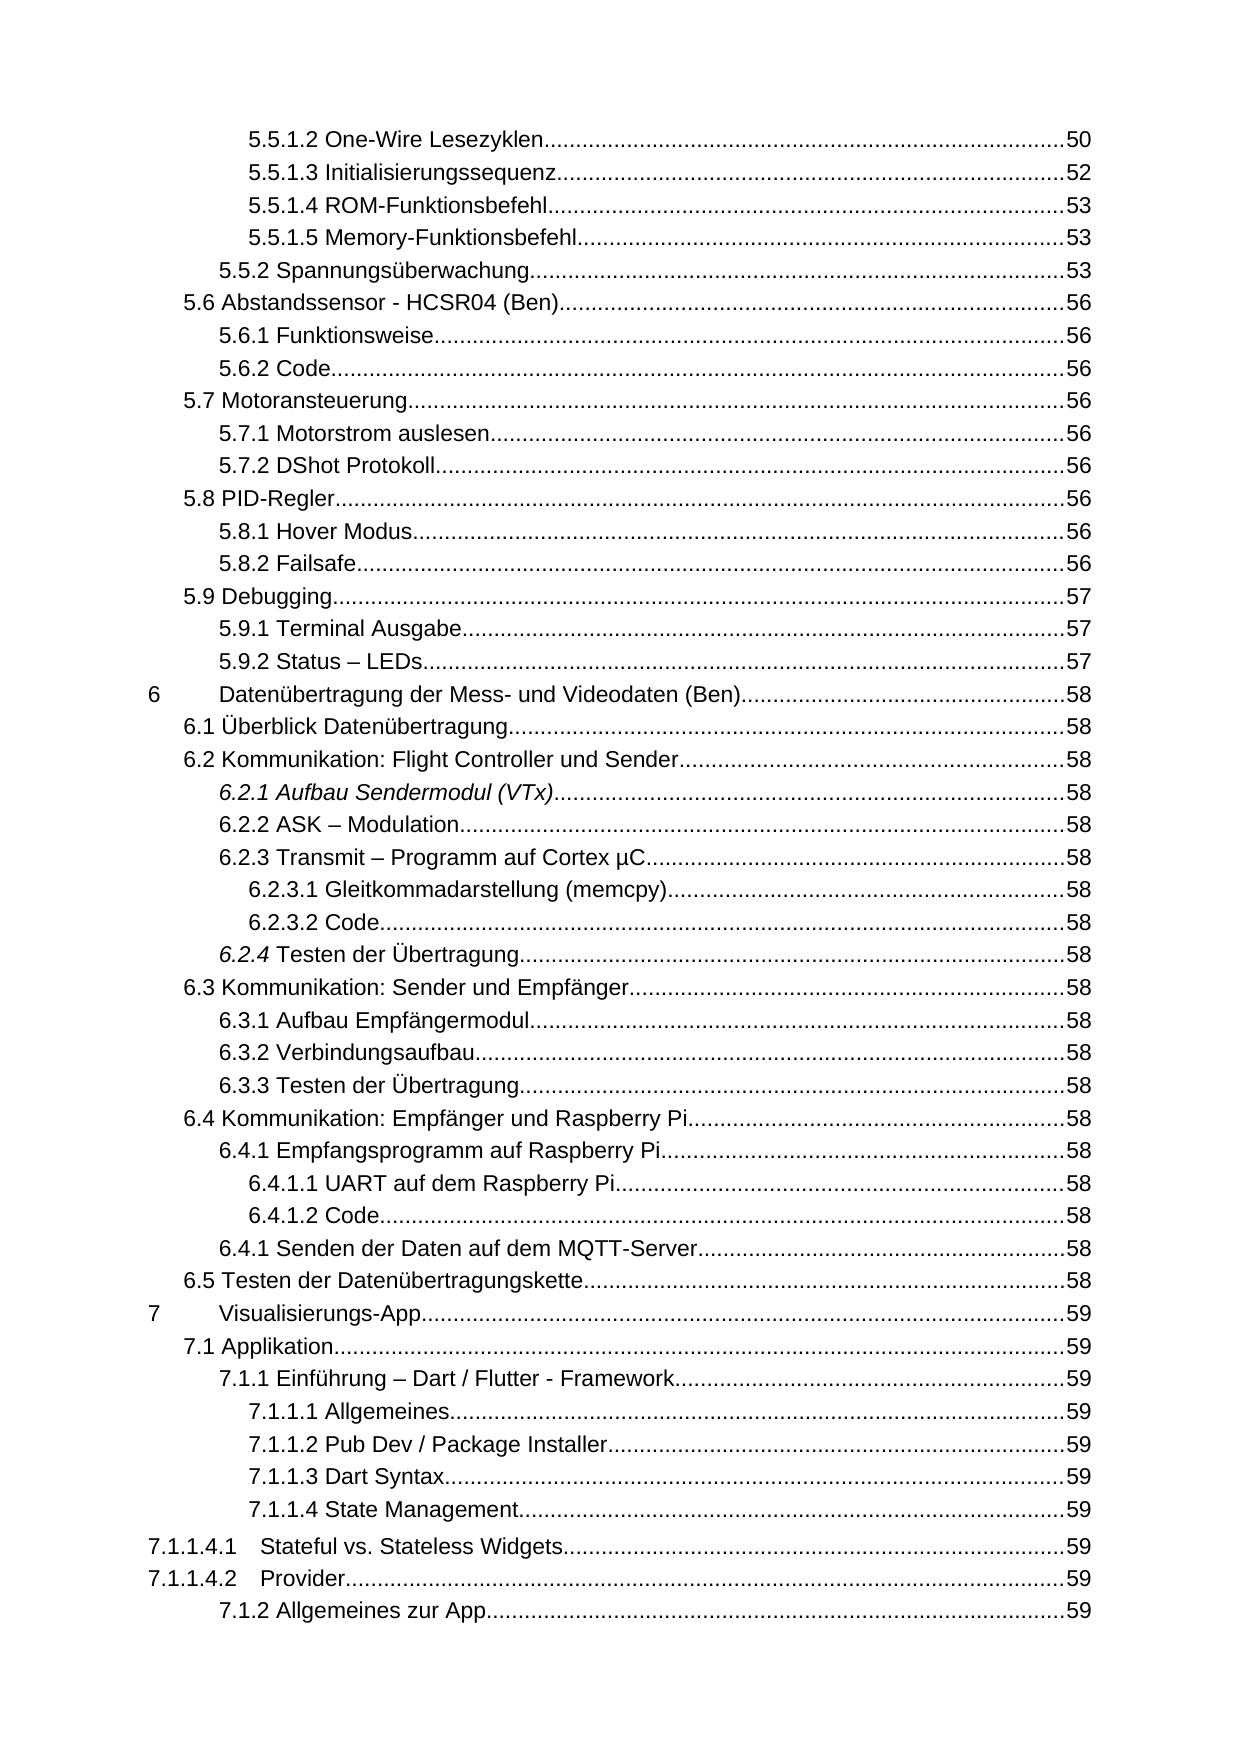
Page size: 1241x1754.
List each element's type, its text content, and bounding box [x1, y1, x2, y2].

text 5.8.1 Hover Modus 56 [218, 518, 1092, 544]
text 6.4 Kommunikation: Empfänger und Raspberry Pi 58 [183, 1104, 1092, 1131]
text 5.5.1.4 ROM-Funktionsbefehl 53 [248, 192, 1092, 218]
text 6 Datenübertragung der Mess- und Videodaten (Ben) 58 [148, 681, 1092, 707]
text 6.4.1 Empfangsprogramm auf Raspberry Pi 58 [218, 1137, 1092, 1163]
text 6.3.3 Testen der Übertragung 58 [218, 1072, 1092, 1098]
text 7.1.1.4.2 Provider 59 [148, 1559, 1092, 1591]
text 6.2.2 ASK – Modulation 58 [218, 811, 1092, 837]
text 6.4.1.1 UART auf dem Raspberry Pi 58 [248, 1170, 1092, 1196]
text 6.2.1 Aufbau Sendermodul (VTx) 58 [218, 778, 1092, 805]
text 6.2.3 Transmit – Programm auf Cortex µC 58 [218, 844, 1092, 870]
text 6.4.1 Senden der Daten auf dem MQTT-Server 58 [218, 1235, 1092, 1261]
text 5.7.1 Motorstrom auslesen 56 [218, 420, 1092, 446]
text 7.1.1.2 Pub Dev / Package Installer 59 [248, 1431, 1092, 1457]
text 5.5.2 Spannungsüberwachung 53 [218, 257, 1092, 283]
text 7.1.1.4.1 Stateful vs. Stateless Widgets 59 [148, 1528, 1092, 1559]
text 5.5.1.3 Initialisierungssequenz 52 [248, 159, 1092, 185]
text 5.5.1.5 Memory-Funktionsbefehl 53 [248, 224, 1092, 251]
text 7.1 Applikation 59 [183, 1333, 1092, 1359]
text 5.6.2 Code 56 [218, 354, 1092, 381]
text 6.3.2 Verbindungsaufbau 58 [218, 1039, 1092, 1066]
text 5.7 Motoransteuerung 56 [183, 387, 1092, 413]
text 6.2.4 Testen der Übertragung 58 [218, 941, 1092, 968]
text 6.3 Kommunikation: Sender und Empfänger 58 [183, 974, 1092, 1000]
text 7.1.1 Einführung – Dart / Flutter - Framework 59 [218, 1365, 1092, 1392]
text 5.8.2 Failsafe 56 [218, 550, 1092, 577]
text 7.1.1.1 Allgemeines 59 [248, 1398, 1092, 1424]
text 6.2.3.2 Code 58 [248, 909, 1092, 935]
text 6.5 Testen der Datenübertragungskette 58 [183, 1267, 1092, 1294]
text 5.9.2 Status – LEDs 57 [218, 648, 1092, 674]
text 5.9.1 Terminal Ausgabe 57 [218, 615, 1092, 642]
text 6.4.1.2 Code 58 [248, 1202, 1092, 1229]
text 7.1.2 Allgemeines zur App 59 [218, 1597, 1092, 1623]
text 5.6.1 Funktionsweise 56 [218, 322, 1092, 348]
text 5.5.1.2 One-Wire Lesezyklen 50 [248, 126, 1092, 153]
text 5.6 Abstandssensor - HCSR04 (Ben) 56 [183, 289, 1092, 316]
text 7 Visualisierungs-App 59 [148, 1300, 1092, 1326]
text 7.1.1.3 Dart Syntax 59 [248, 1463, 1092, 1489]
text 6.2 Kommunikation: Flight Controller und Sender 58 [183, 746, 1092, 772]
text 5.7.2 DShot Protokoll 56 [218, 452, 1092, 479]
text 6.1 Überblick Datenübertragung 58 [183, 713, 1092, 739]
text 7.1.1.4 State Management 59 [248, 1496, 1092, 1522]
text 5.9 Debugging 57 [183, 583, 1092, 609]
text 6.2.3.1 Gleitkommadarstellung (memcpy) 58 [248, 876, 1092, 903]
text 6.3.1 Aufbau Empfängermodul 58 [218, 1007, 1092, 1033]
text 5.8 PID-Regler 56 [183, 485, 1092, 511]
